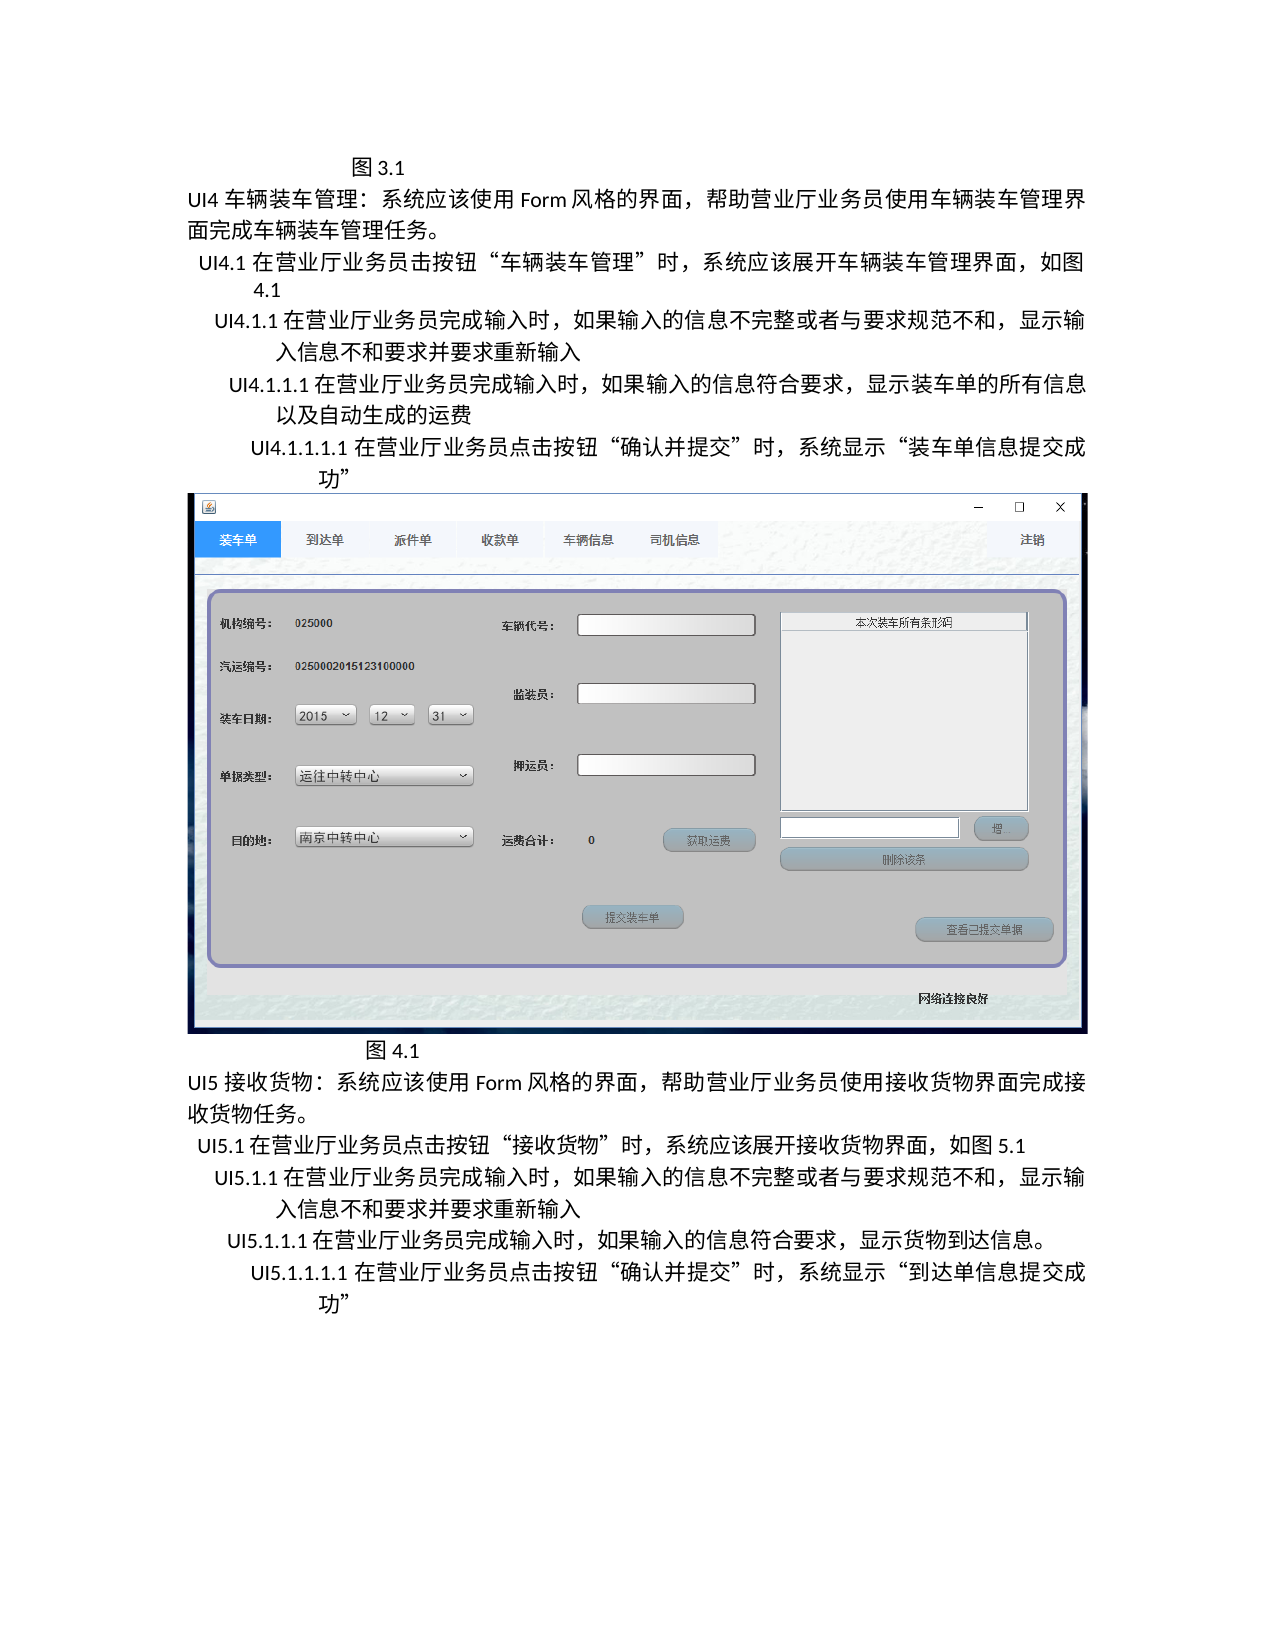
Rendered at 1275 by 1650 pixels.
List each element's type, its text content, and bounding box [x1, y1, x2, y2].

text UI5.1 在营业厅业务员点击按钮“接收货物”时，系统应该展开接收货物界面，如图5.1 [187, 1128, 1087, 1160]
text UI4 车辆装车管理：系统应该使用Form风格的界面，帮助营业厅业务员使用车辆装车管理界面完成车辆装车管理任务。 [187, 182, 1087, 245]
picture [187, 493, 1088, 1034]
text UI4.1.1在营业厅业务员完成输入时，如果输入的信息不完整或者与要求规范不和，显示输入信息不和要求并要求重新输入 [187, 303, 1087, 367]
text 图3.1 [187, 150, 1087, 182]
text UI4.1.1.1 在营业厅业务员完成输入时，如果输入的信息符合要求，显示装车单的所有信息以及自动生成的运费 [187, 367, 1087, 430]
text UI5.1.1.1 在营业厅业务员完成输入时，如果输入的信息符合要求，显示货物到达信息。 [187, 1223, 1087, 1255]
text 图4.1 [187, 1034, 1087, 1065]
text UI4.1.1.1.1 在营业厅业务员点击按钮“确认并提交”时，系统显示“装车单信息提交成功” [187, 430, 1087, 493]
text UI5 接收货物：系统应该使用Form风格的界面，帮助营业厅业务员使用接收货物界面完成接收货物任务。 [187, 1065, 1087, 1128]
text UI4.1 在营业厅业务员击按钮“车辆装车管理”时，系统应该展开车辆装车管理界面，如图4.1 [187, 245, 1087, 303]
text UI5.1.1.1.1 在营业厅业务员点击按钮“确认并提交”时，系统显示“到达单信息提交成功” [187, 1255, 1087, 1318]
text UI5.1.1在营业厅业务员完成输入时，如果输入的信息不完整或者与要求规范不和，显示输入信息不和要求并要求重新输入 [187, 1160, 1087, 1223]
